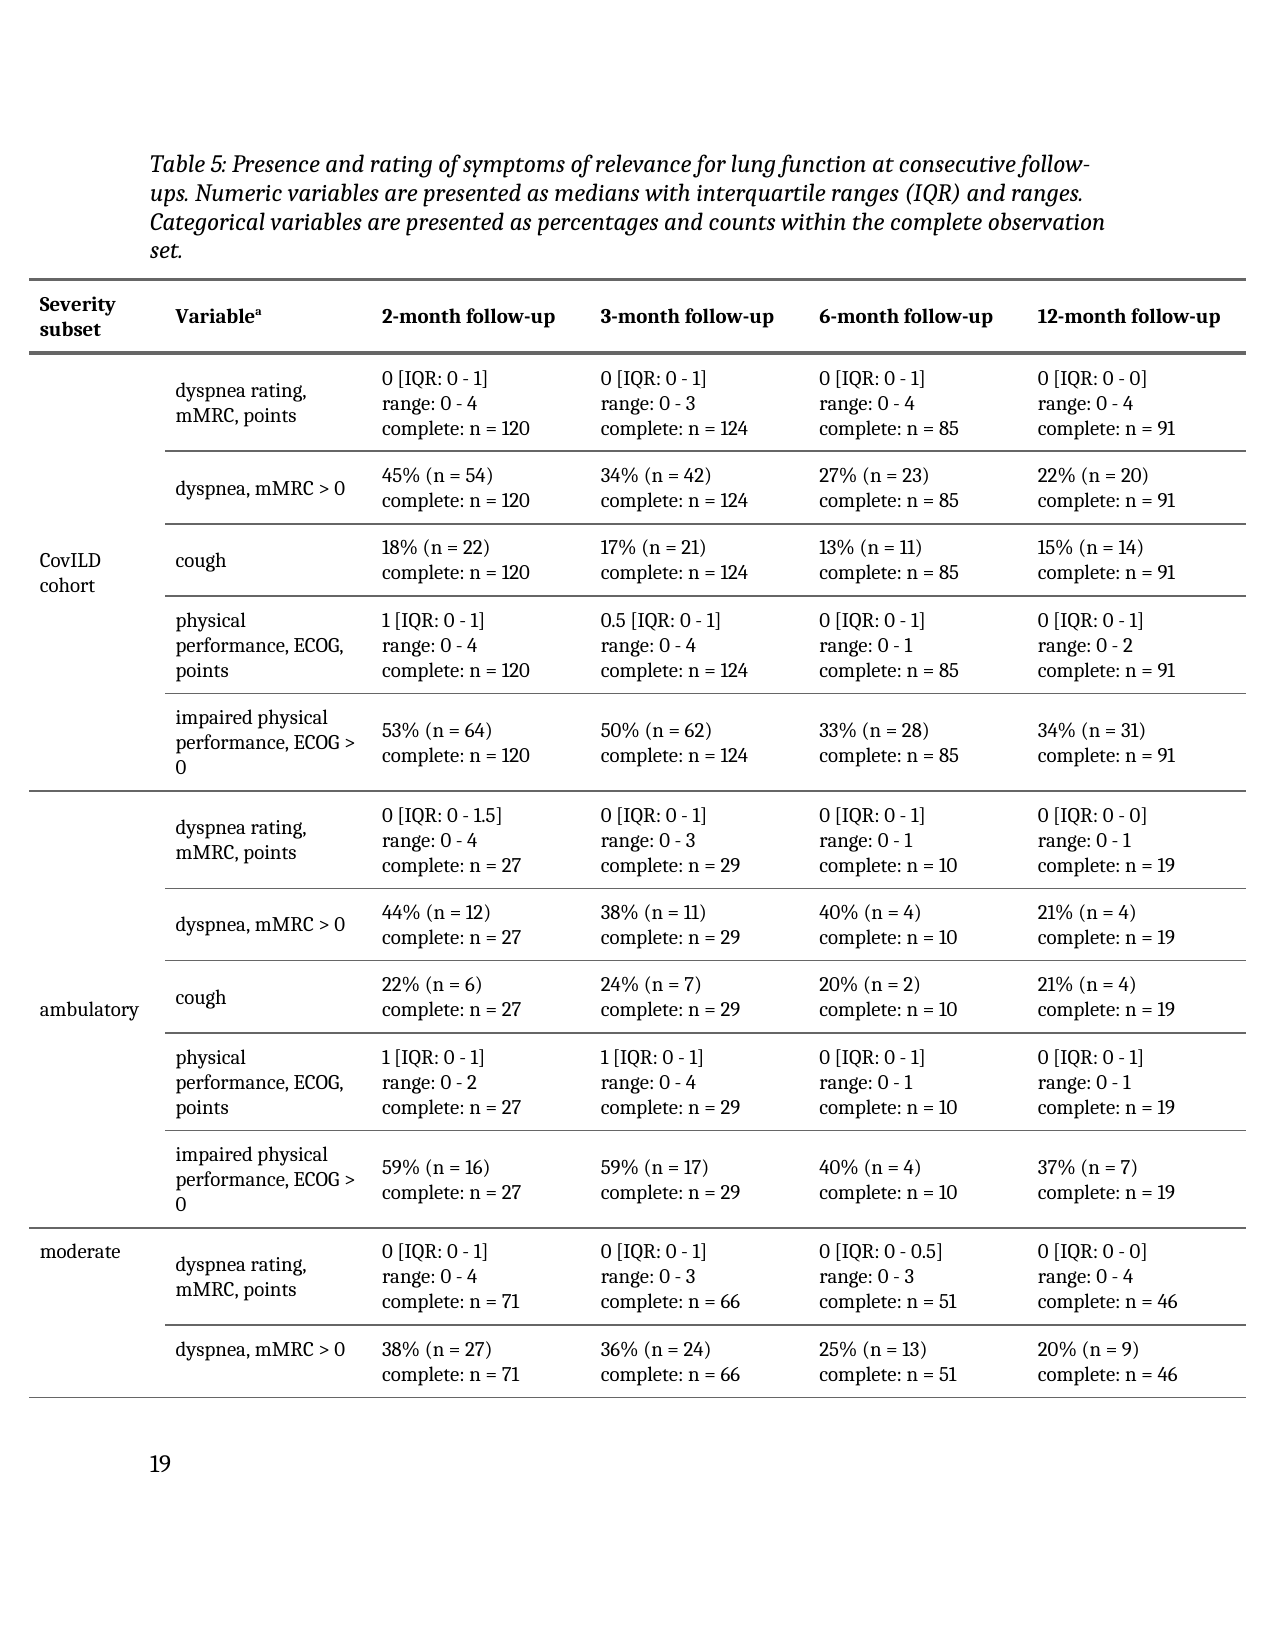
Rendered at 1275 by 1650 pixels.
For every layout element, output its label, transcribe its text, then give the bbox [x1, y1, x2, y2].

table_cell dyspnea, mMRC > 0 [165, 1326, 371, 1397]
table_cell 20% (n = 9) complete: n = 46 [1027, 1326, 1246, 1397]
table_cell 21% (n = 4) complete: n = 19 [1027, 961, 1246, 1032]
table_cell 34% (n = 42) complete: n = 124 [590, 452, 809, 523]
table_cell dyspnea, mMRC > 0 [165, 452, 371, 523]
table_cell 45% (n = 54) complete: n = 120 [371, 452, 590, 523]
table_cell 0 [IQR: 0 - 1] range: 0 - 3 complete: n = 124 [590, 355, 809, 450]
table_cell 27% (n = 23) complete: n = 85 [809, 452, 1027, 523]
table_cell 0 [IQR: 0 - 1] range: 0 - 3 complete: n = 66 [590, 1229, 809, 1324]
table_cell 0 [IQR: 0 - 1] range: 0 - 4 complete: n = 120 [371, 355, 590, 450]
table_header 12-month follow-up [1027, 281, 1246, 351]
table_cell 40% (n = 4) complete: n = 10 [809, 889, 1027, 960]
table_cell 0 [IQR: 0 - 0] range: 0 - 1 complete: n = 19 [1027, 792, 1246, 887]
table_cell dyspnea, mMRC > 0 [165, 889, 371, 960]
table_cell 1 [IQR: 0 - 1] range: 0 - 4 complete: n = 29 [590, 1034, 809, 1129]
table_cell impaired physical performance, ECOG > 0 [165, 694, 371, 790]
table_cell 33% (n = 28) complete: n = 85 [809, 694, 1027, 790]
table_cell dyspnea rating, mMRC, points [165, 1229, 371, 1324]
table_cell 24% (n = 7) complete: n = 29 [590, 961, 809, 1032]
table_cell 53% (n = 64) complete: n = 120 [371, 694, 590, 790]
table_cell ambulatory [29, 792, 165, 1227]
table_cell physical performance, ECOG, points [165, 597, 371, 693]
table_cell 22% (n = 20) complete: n = 91 [1027, 452, 1246, 523]
table_cell physical performance, ECOG, points [165, 1034, 371, 1129]
text Table 5: Presence and rating of symptoms of relevance for lung function at consecutive follow-ups. Numeric variables are presented as medians with interquartile ranges (IQR) and ranges. Categorical variables are presented as percentages and counts within the complete observation set. [150, 150, 1125, 265]
table_cell cough [165, 961, 371, 1032]
table_cell impaired physical performance, ECOG > 0 [165, 1131, 371, 1227]
table_cell 50% (n = 62) complete: n = 124 [590, 694, 809, 790]
table_cell 1 [IQR: 0 - 1] range: 0 - 2 complete: n = 27 [371, 1034, 590, 1129]
table_cell 38% (n = 11) complete: n = 29 [590, 889, 809, 960]
table_cell 17% (n = 21) complete: n = 124 [590, 525, 809, 595]
table_cell moderate [29, 1229, 165, 1397]
table_cell 0 [IQR: 0 - 1] range: 0 - 1 complete: n = 10 [809, 1034, 1027, 1129]
table_cell 0 [IQR: 0 - 1] range: 0 - 1 complete: n = 19 [1027, 1034, 1246, 1129]
table_cell 0 [IQR: 0 - 1.5] range: 0 - 4 complete: n = 27 [371, 792, 590, 887]
table_header Variablea [165, 281, 371, 351]
table_cell 36% (n = 24) complete: n = 66 [590, 1326, 809, 1397]
table_cell 44% (n = 12) complete: n = 27 [371, 889, 590, 960]
table_cell 34% (n = 31) complete: n = 91 [1027, 694, 1246, 790]
table_cell 25% (n = 13) complete: n = 51 [809, 1326, 1027, 1397]
table_cell dyspnea rating, mMRC, points [165, 792, 371, 887]
table_cell 0 [IQR: 0 - 0.5] range: 0 - 3 complete: n = 51 [809, 1229, 1027, 1324]
table_cell 18% (n = 22) complete: n = 120 [371, 525, 590, 595]
table_cell 0 [IQR: 0 - 0] range: 0 - 4 complete: n = 91 [1027, 355, 1246, 450]
table_cell 0 [IQR: 0 - 0] range: 0 - 4 complete: n = 46 [1027, 1229, 1246, 1324]
table_cell 20% (n = 2) complete: n = 10 [809, 961, 1027, 1032]
table_header Severity subset [29, 281, 165, 351]
table_cell 15% (n = 14) complete: n = 91 [1027, 525, 1246, 595]
table_cell 1 [IQR: 0 - 1] range: 0 - 4 complete: n = 120 [371, 597, 590, 693]
table_cell 0 [IQR: 0 - 1] range: 0 - 2 complete: n = 91 [1027, 597, 1246, 693]
table_cell 0 [IQR: 0 - 1] range: 0 - 1 complete: n = 85 [809, 597, 1027, 693]
table_header 3-month follow-up [590, 281, 809, 351]
table_header 6-month follow-up [809, 281, 1027, 351]
table_cell 0 [IQR: 0 - 1] range: 0 - 4 complete: n = 85 [809, 355, 1027, 450]
table_cell 40% (n = 4) complete: n = 10 [809, 1131, 1027, 1227]
table_cell 0 [IQR: 0 - 1] range: 0 - 1 complete: n = 10 [809, 792, 1027, 887]
table_cell 0 [IQR: 0 - 1] range: 0 - 4 complete: n = 71 [371, 1229, 590, 1324]
table_cell dyspnea rating, mMRC, points [165, 355, 371, 450]
table_cell 22% (n = 6) complete: n = 27 [371, 961, 590, 1032]
table_cell 0 [IQR: 0 - 1] range: 0 - 3 complete: n = 29 [590, 792, 809, 887]
table_cell CovILD cohort [29, 355, 165, 790]
table_header 2-month follow-up [371, 281, 590, 351]
table_cell cough [165, 525, 371, 595]
table_cell 59% (n = 16) complete: n = 27 [371, 1131, 590, 1227]
table_cell 21% (n = 4) complete: n = 19 [1027, 889, 1246, 960]
table_cell 37% (n = 7) complete: n = 19 [1027, 1131, 1246, 1227]
table_cell 38% (n = 27) complete: n = 71 [371, 1326, 590, 1397]
table_cell 0.5 [IQR: 0 - 1] range: 0 - 4 complete: n = 124 [590, 597, 809, 693]
table_cell 59% (n = 17) complete: n = 29 [590, 1131, 809, 1227]
table_cell 13% (n = 11) complete: n = 85 [809, 525, 1027, 595]
